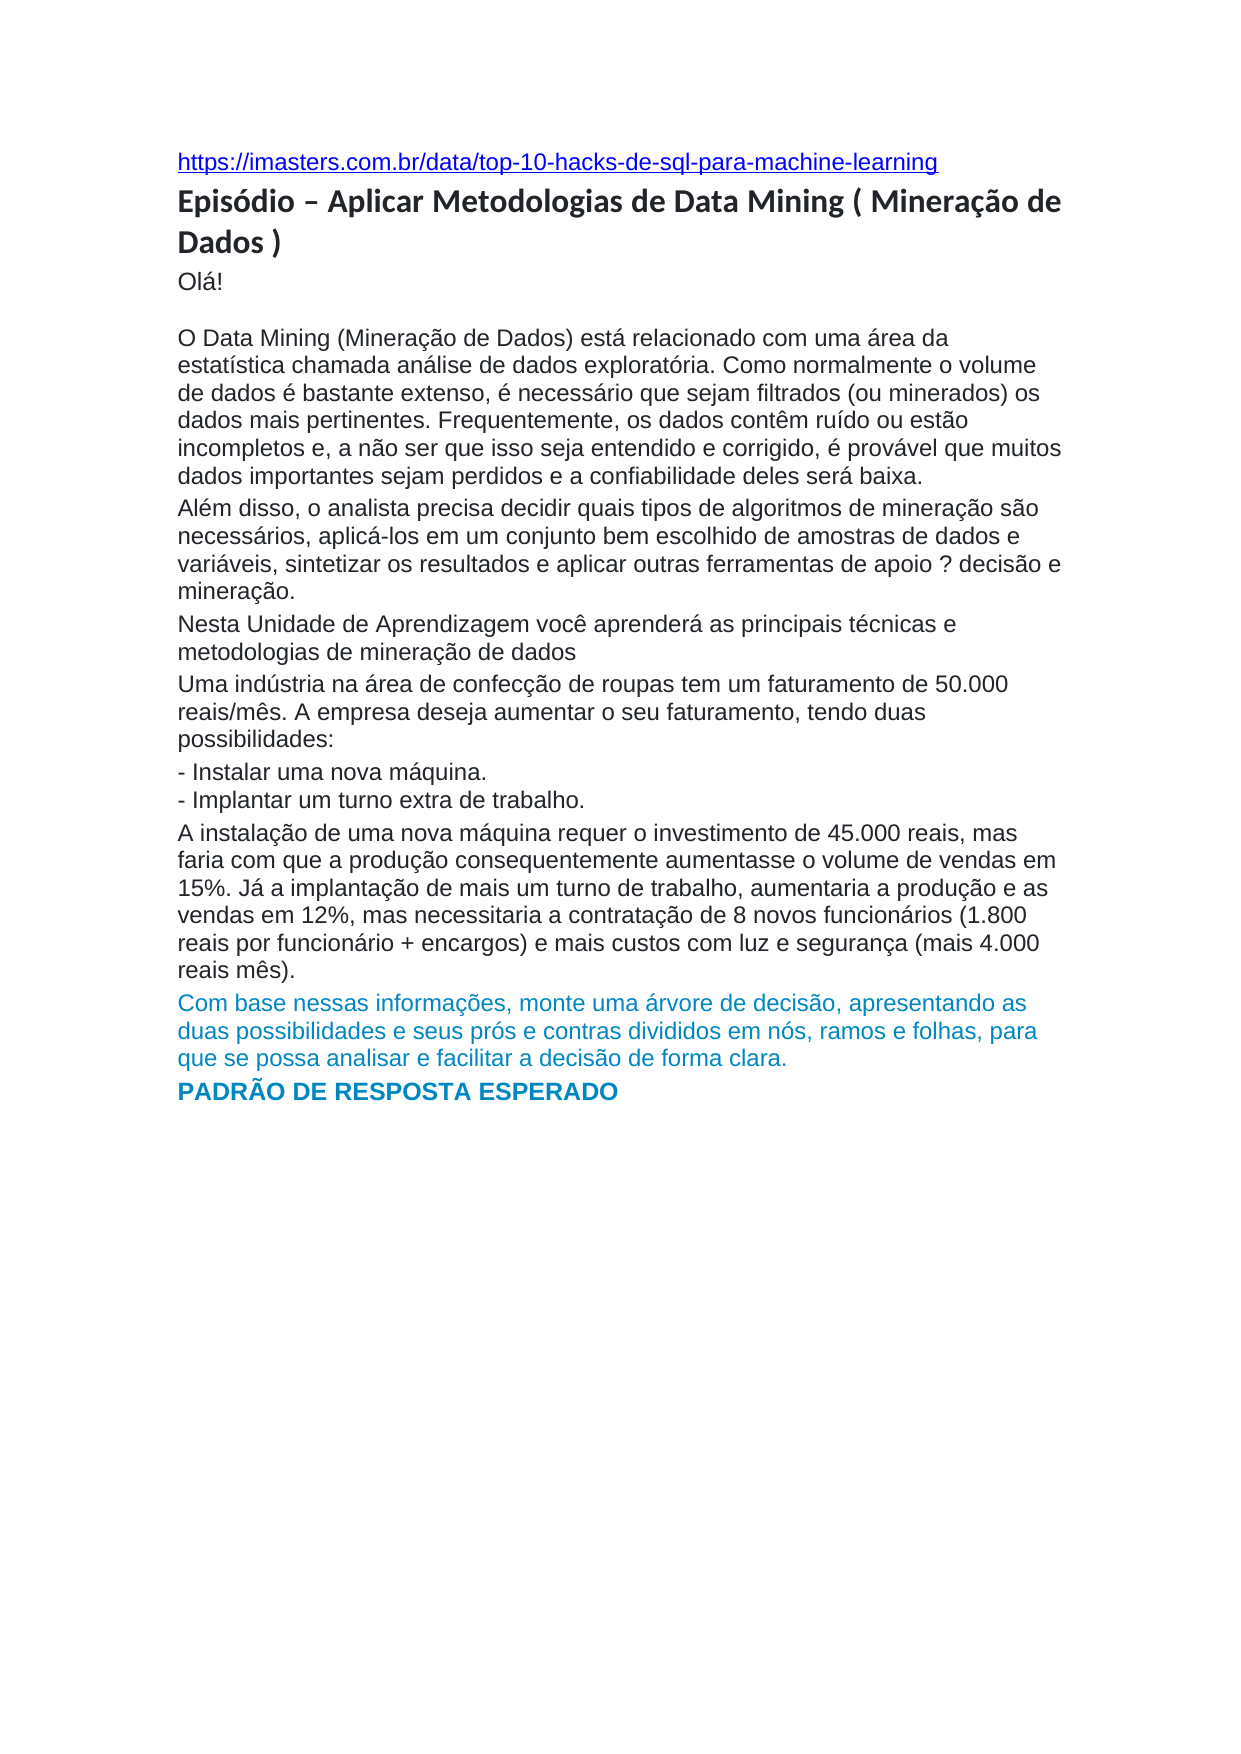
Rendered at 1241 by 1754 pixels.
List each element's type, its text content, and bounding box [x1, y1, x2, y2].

text Uma indústria na área de confecção de roupas tem um faturamento de 50.000 reais/mês. A empresa deseja aumentar o seu faturamento, tendo duas possibilidades: [177, 670, 1063, 753]
text Olá! [177, 267, 1063, 324]
text PADRÃO DE RESPOSTA ESPERADO [177, 1077, 1063, 1106]
text https://imasters.com.br/data/top-10-hacks-de-sql-para-machine-learning [177, 148, 1063, 175]
text Além disso, o analista precisa decidir quais tipos de algoritmos de mineração são necessários, aplicá-los em um conjunto bem escolhido de amostras de dados e variáveis, sintetizar os resultados e aplicar outras ferramentas de apoio ? decisão e mineração. [177, 494, 1063, 605]
text Com base nessas informações, monte uma árvore de decisão, apresentando as duas possibilidades e seus prós e contras divididos em nós, ramos e folhas, para que se possa analisar e facilitar a decisão de forma clara. [177, 989, 1063, 1072]
text Episódio – Aplicar Metodologias de Data Mining ( Mineração de Dados ) [177, 180, 1063, 262]
text Nesta Unidade de Aprendizagem você aprenderá as principais técnicas e metodologias de mineração de dados [177, 610, 1063, 665]
text A instalação de uma nova máquina requer o investimento de 45.000 reais, mas faria com que a produção consequentemente aumentasse o volume de vendas em 15%. Já a implantação de mais um turno de trabalho, aumentaria a produção e as vendas em 12%, mas necessitaria a contratação de 8 novos funcionários (1.800 reais por funcionário + encargos) e mais custos com luz e segurança (mais 4.000 reais mês). [177, 818, 1063, 984]
text - Instalar uma nova máquina. - Implantar um turno extra de trabalho. [177, 758, 1063, 813]
